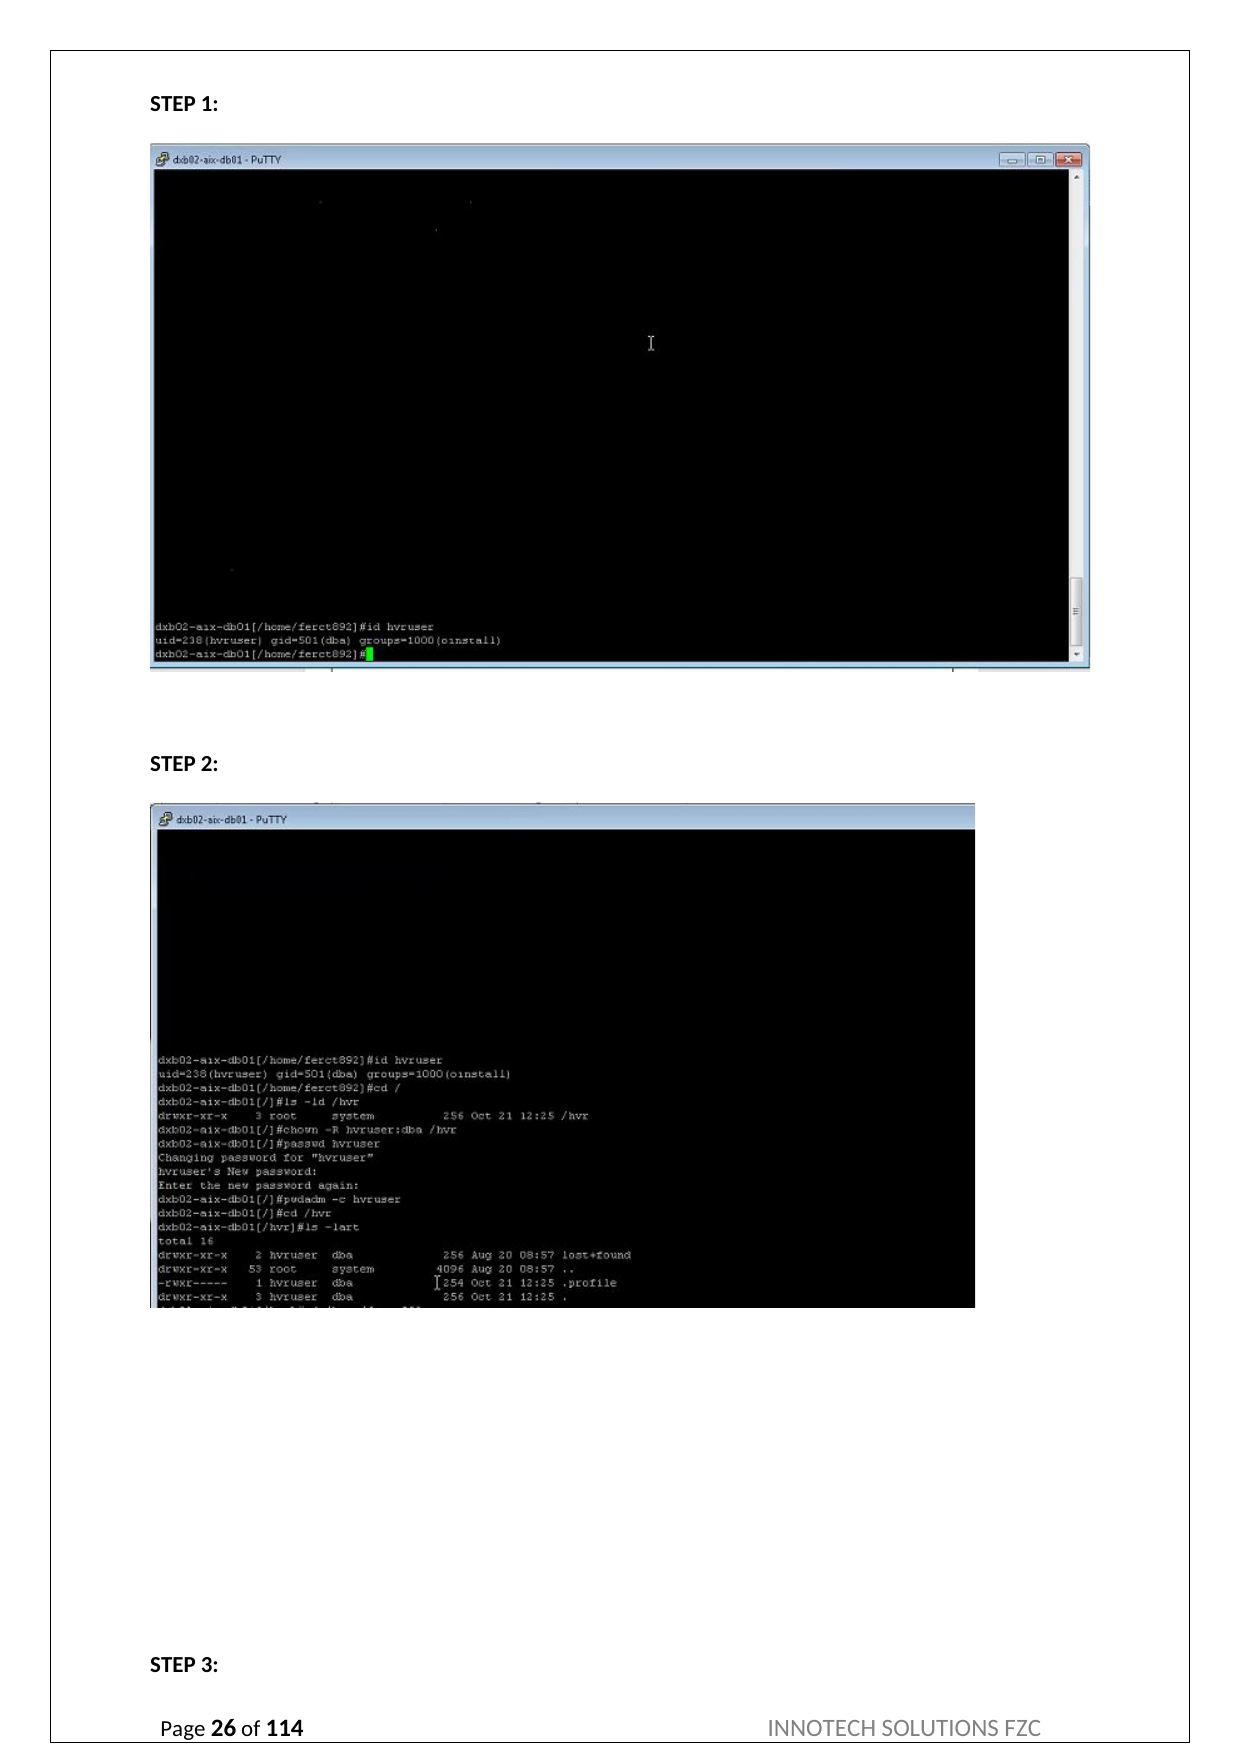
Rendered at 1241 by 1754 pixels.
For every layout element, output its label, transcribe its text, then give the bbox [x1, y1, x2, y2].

text STEP 3: [150, 1650, 1152, 1678]
picture [150, 802, 976, 1308]
picture [150, 141, 1091, 672]
text STEP 2: [150, 749, 1152, 777]
text STEP 1: [150, 89, 1152, 117]
